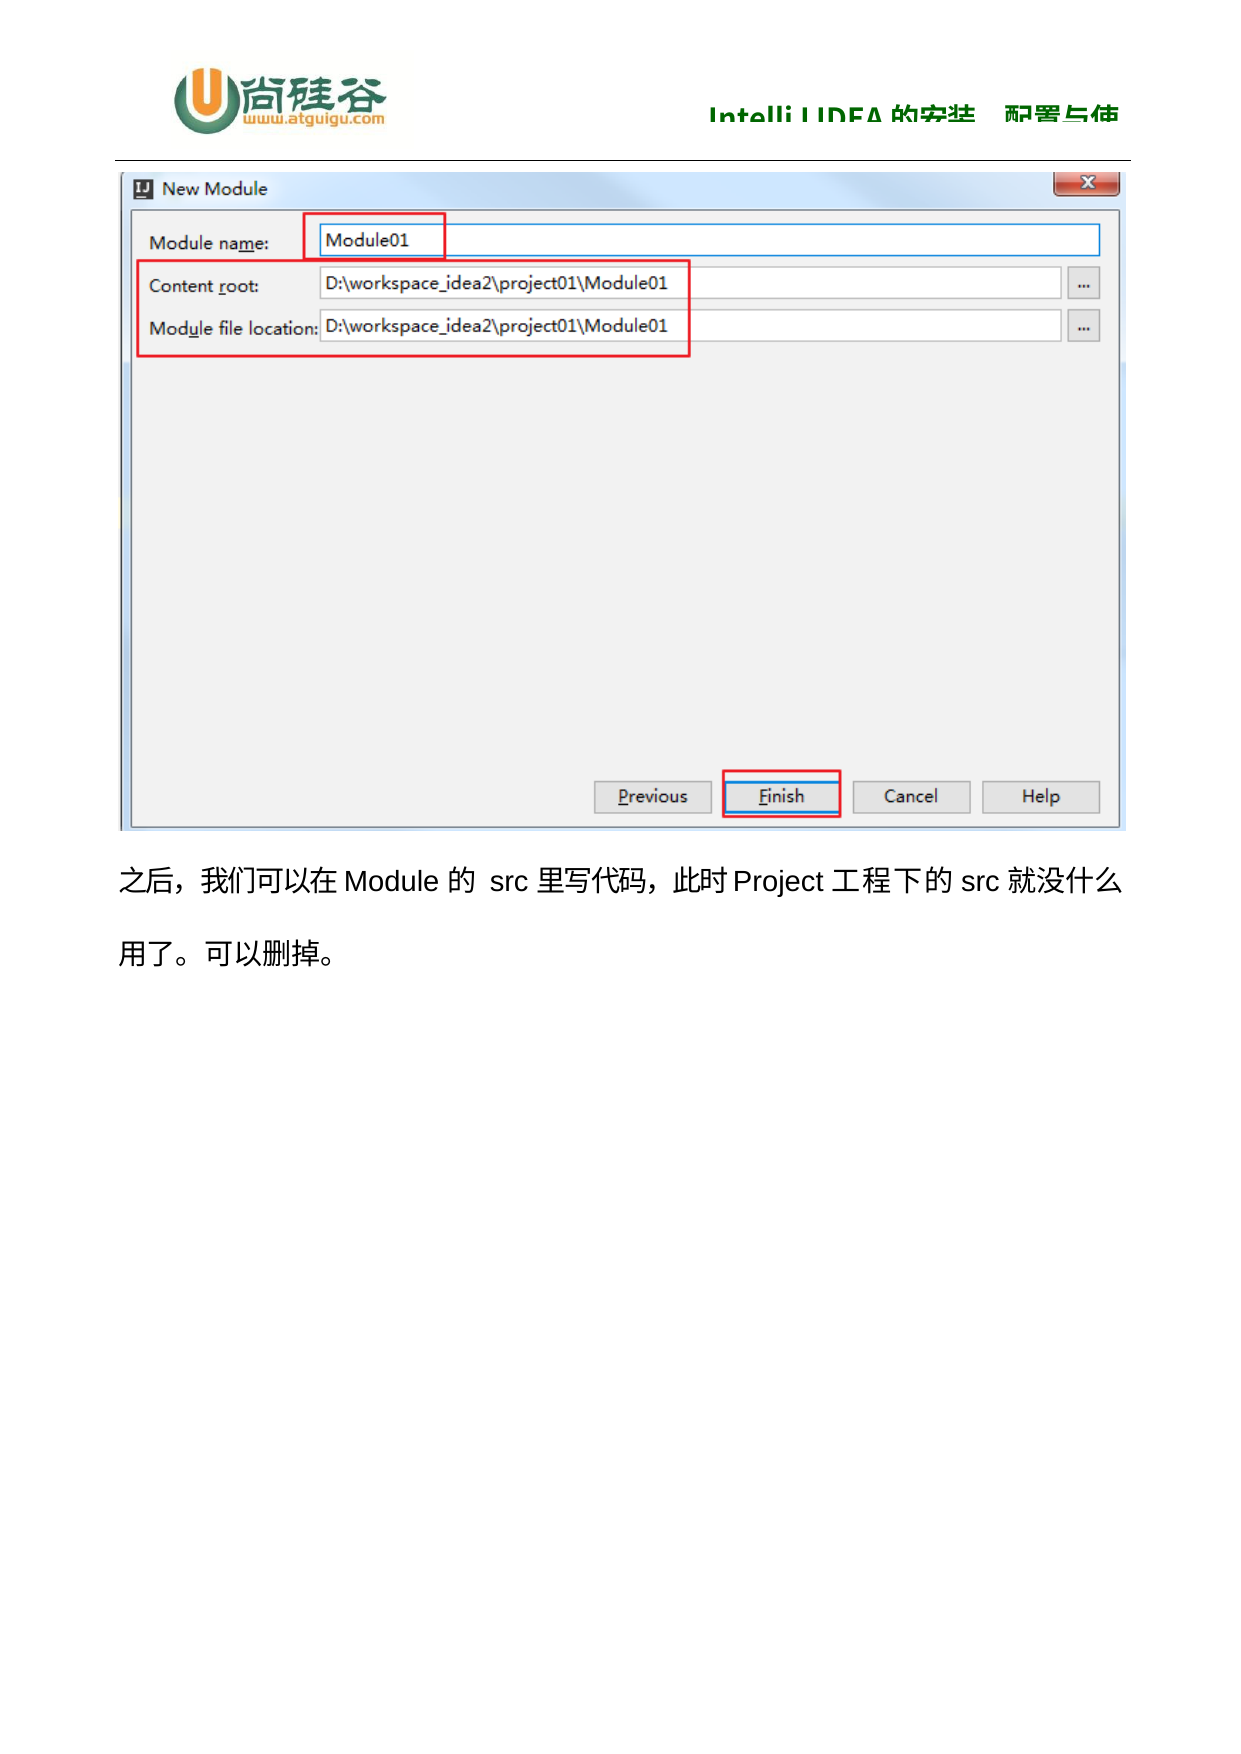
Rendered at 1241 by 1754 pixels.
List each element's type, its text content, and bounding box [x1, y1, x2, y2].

picture [170, 50, 414, 149]
text 之后，我们可以在 Module 的src 里写代码，此时 Project 工程下的src 就没什么用了。可以删掉。 [118, 857, 1128, 972]
picture [118, 172, 1126, 831]
